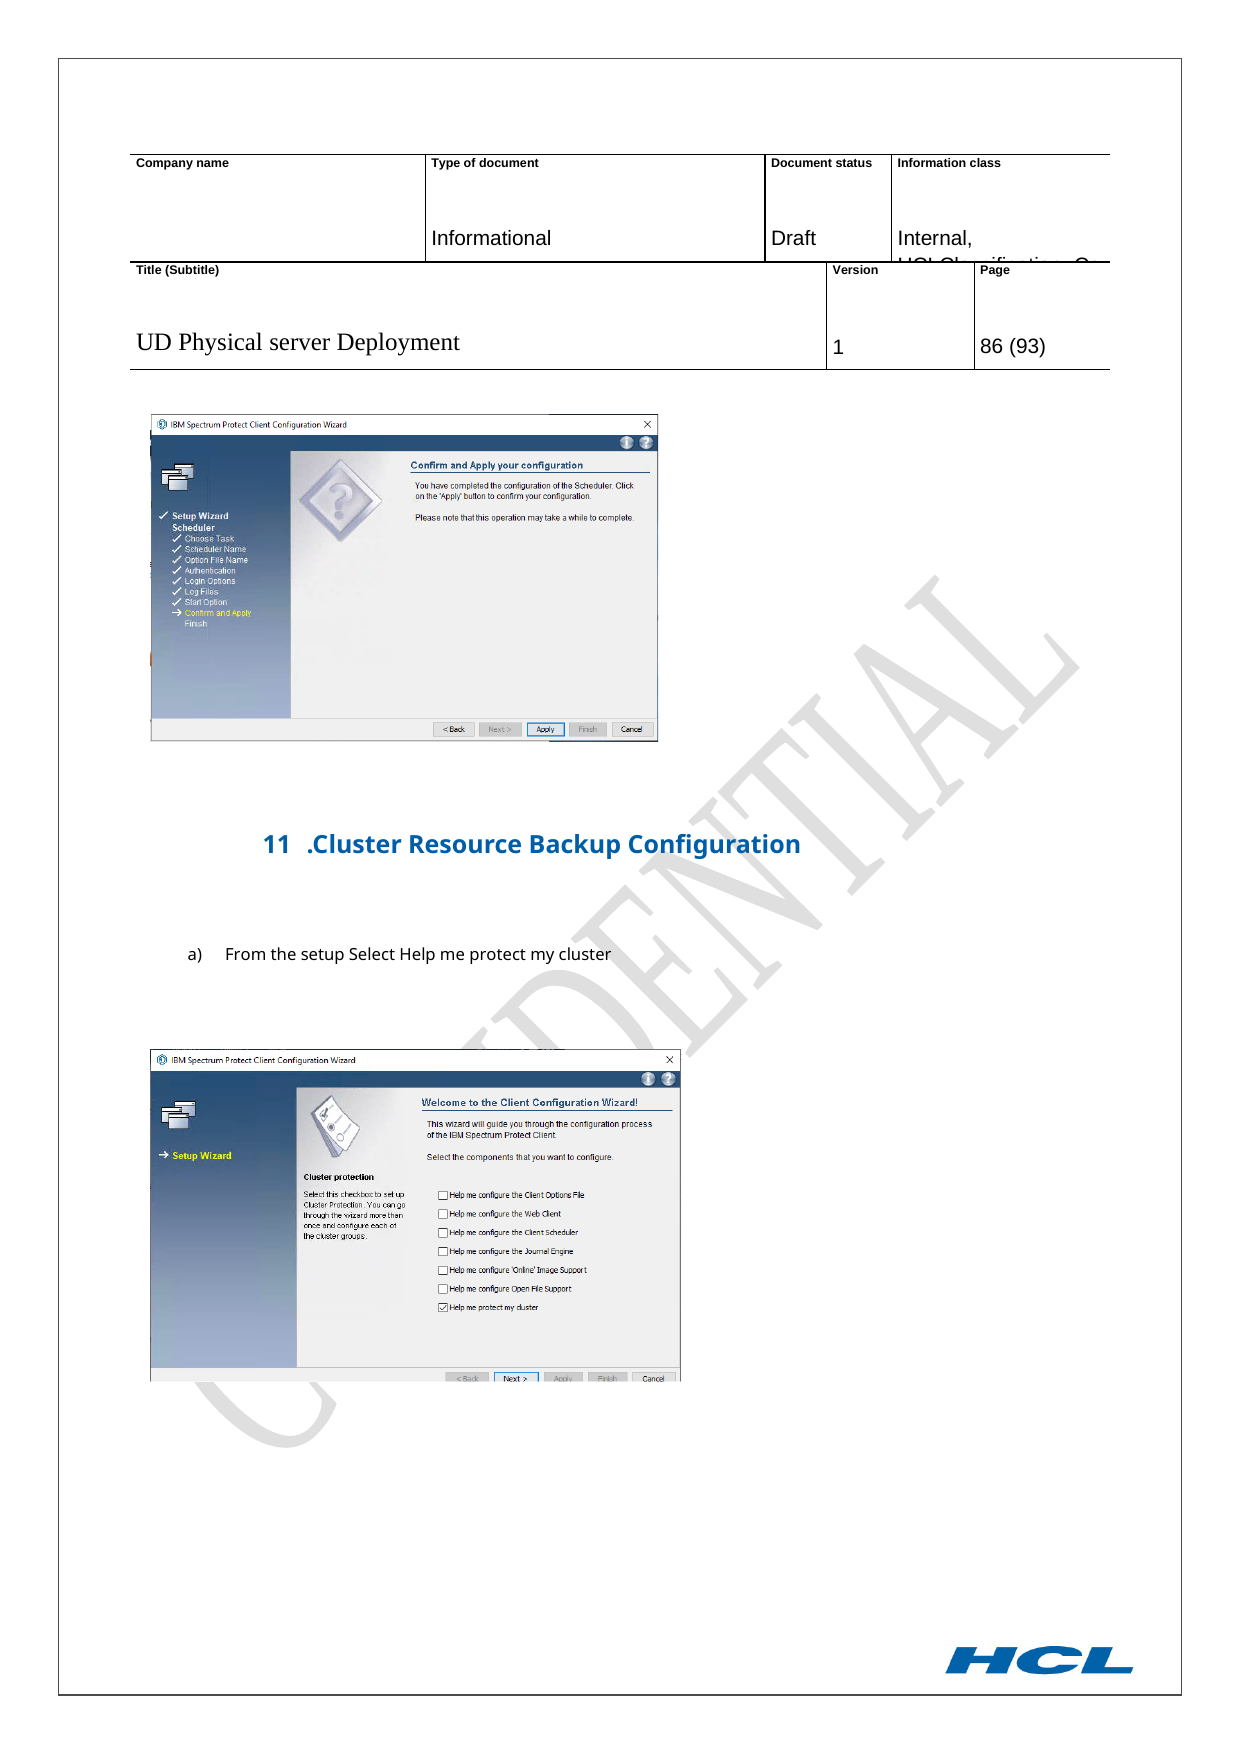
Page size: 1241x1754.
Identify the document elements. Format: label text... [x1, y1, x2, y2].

list From the setup Select Help me protect my cluster [187, 943, 1090, 965]
picture [150, 1049, 682, 1382]
subtitle .Cluster Resource Backup Configuration [262, 827, 1090, 861]
picture [940, 1646, 1135, 1677]
picture [150, 414, 659, 742]
